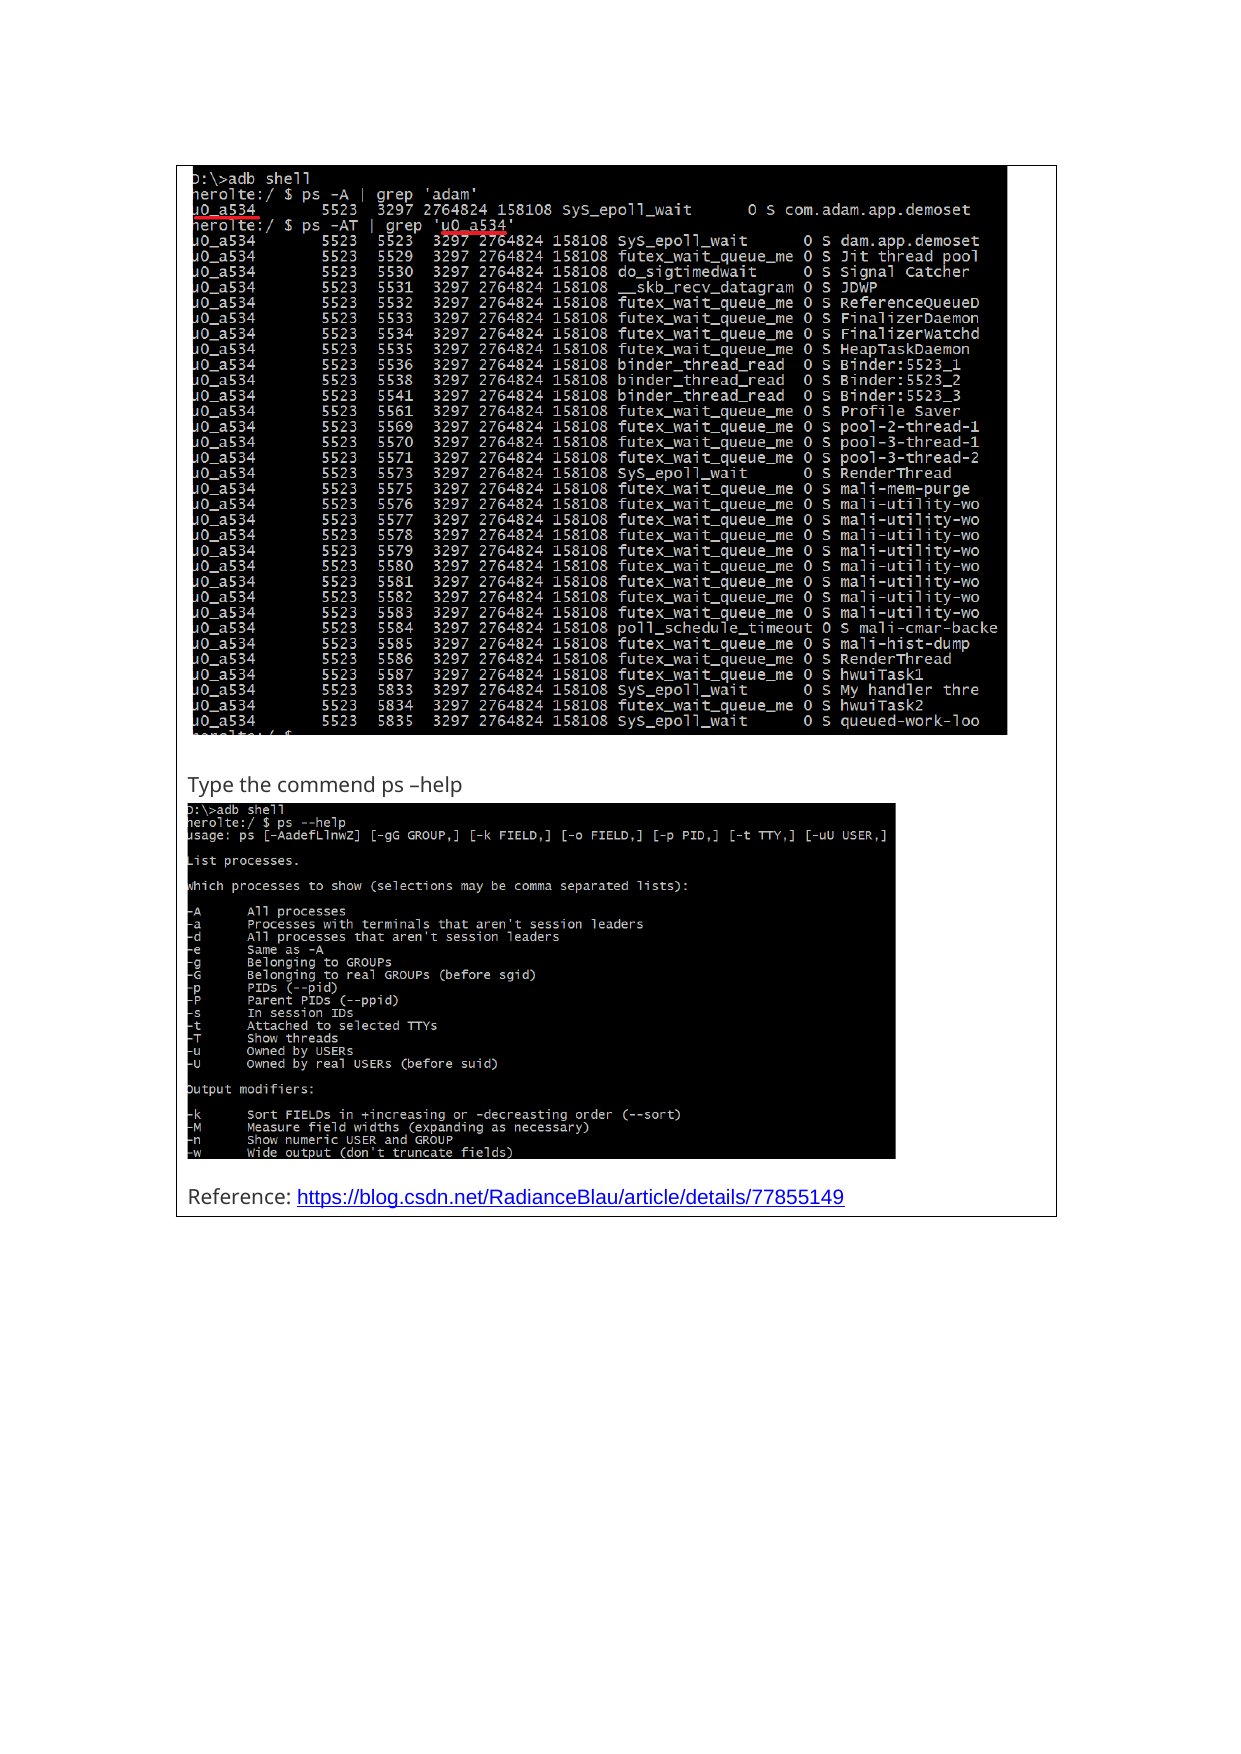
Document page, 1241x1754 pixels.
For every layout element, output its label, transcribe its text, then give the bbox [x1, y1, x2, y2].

picture [192, 165, 1008, 735]
picture [187, 803, 896, 1159]
table_header Before android 8.0 Open the command line and check adb connection status by adb devices Process adb shell ps Thread Get the specified pid by ps command Ps –t [pid] After android 8.0 Open the command line and check adb connection status by adb devices Process adb shell ps -A Thread adb shell ps -A get user name from process list ps -AT | grep [user name] Type the commend ps –help Reference: https://blog.csdn.net/RadianceBlau/article/details/77855149 [177, 166, 1056, 1216]
